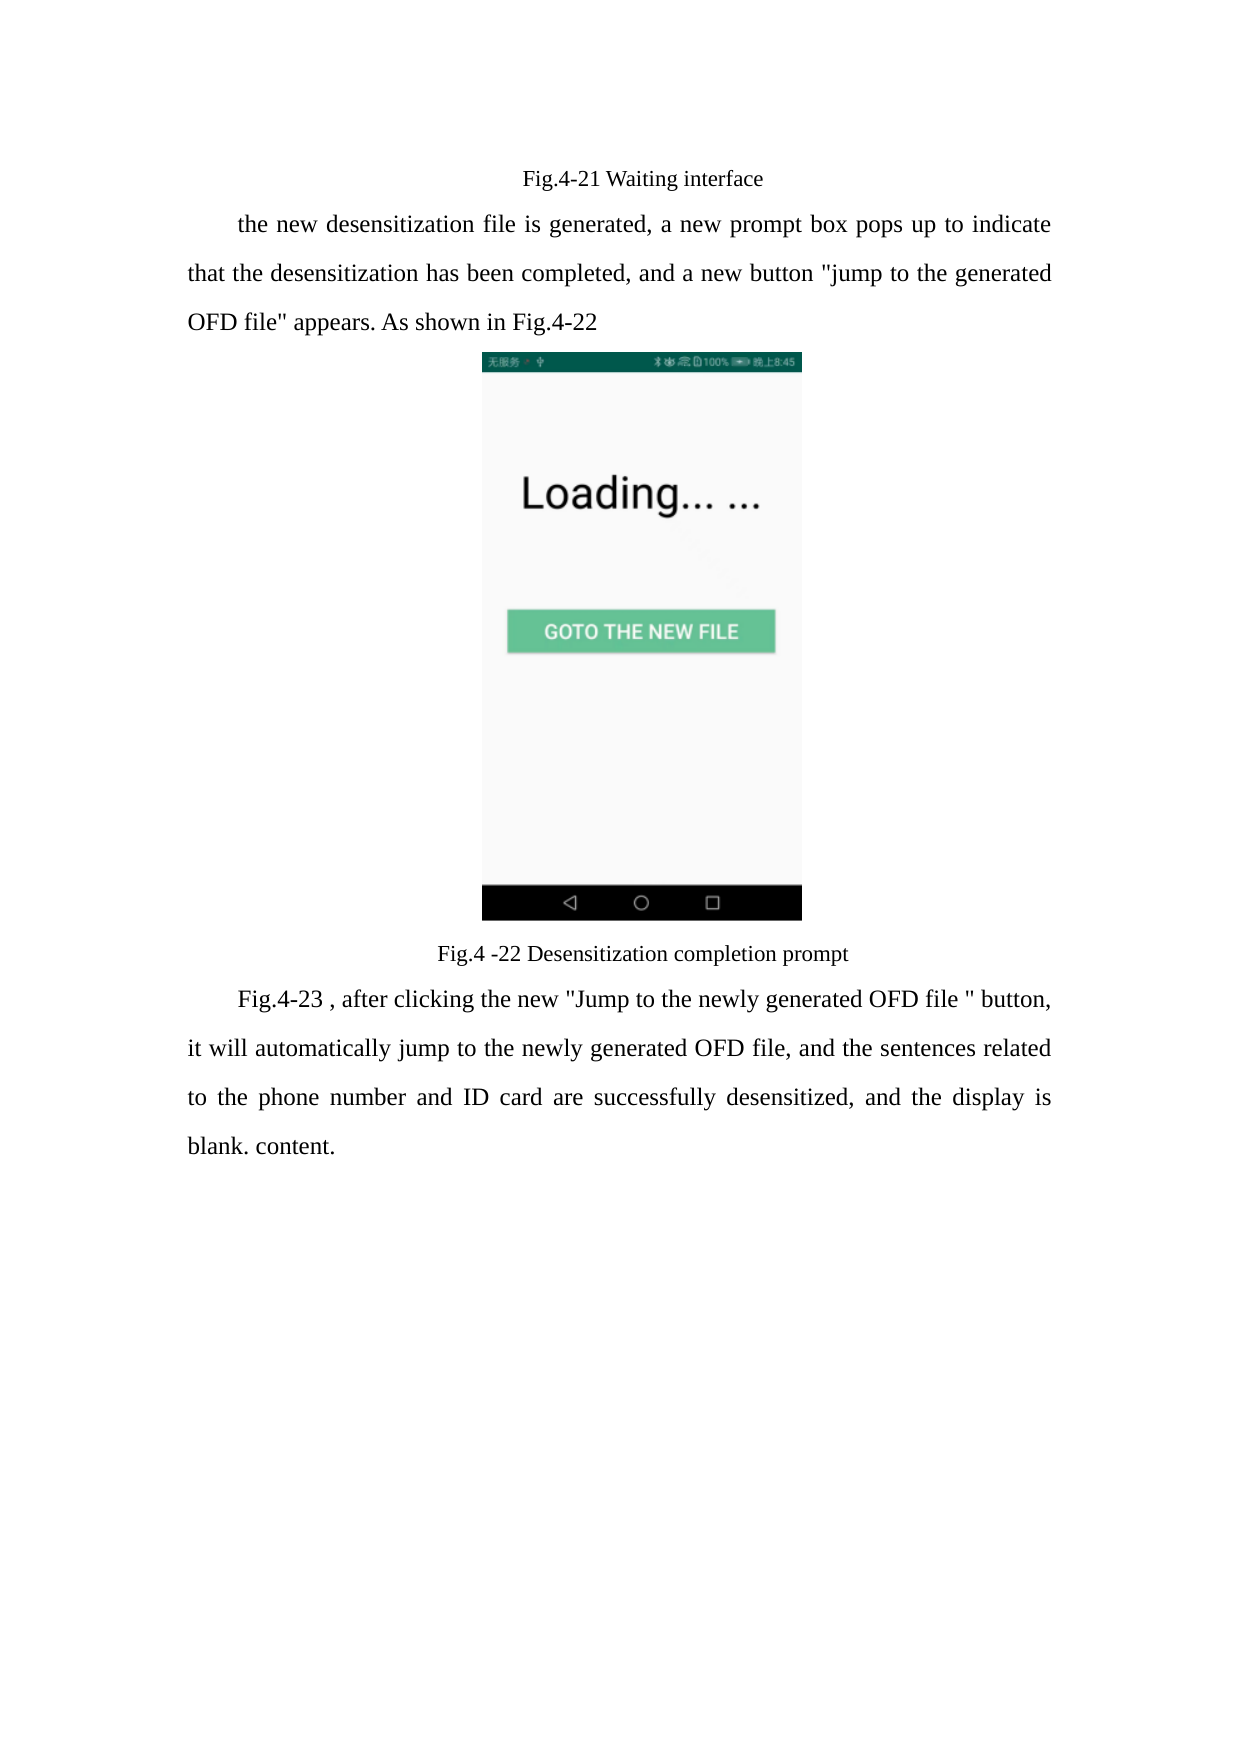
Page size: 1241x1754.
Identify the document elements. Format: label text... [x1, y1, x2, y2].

text Fig.4-21 Waiting interface [187, 162, 1053, 194]
text Fig.4-23 , after clicking the new "Jump to the newly generated OFD file " button, it will automatically jump to the newly generated OFD file, and the sentences related to the phone number and ID card are successfully desensitized, and the display is blank. content. [187, 983, 1053, 1161]
picture [482, 352, 802, 922]
text Fig.4 -22 Desensitization completion prompt [187, 937, 1053, 969]
text the new desensitization file is generated, a new prompt box pops up to indicate that the desensitization has been completed, and a new button "jump to the generated OFD file" appears. As shown in Fig.4-22 [187, 208, 1053, 338]
